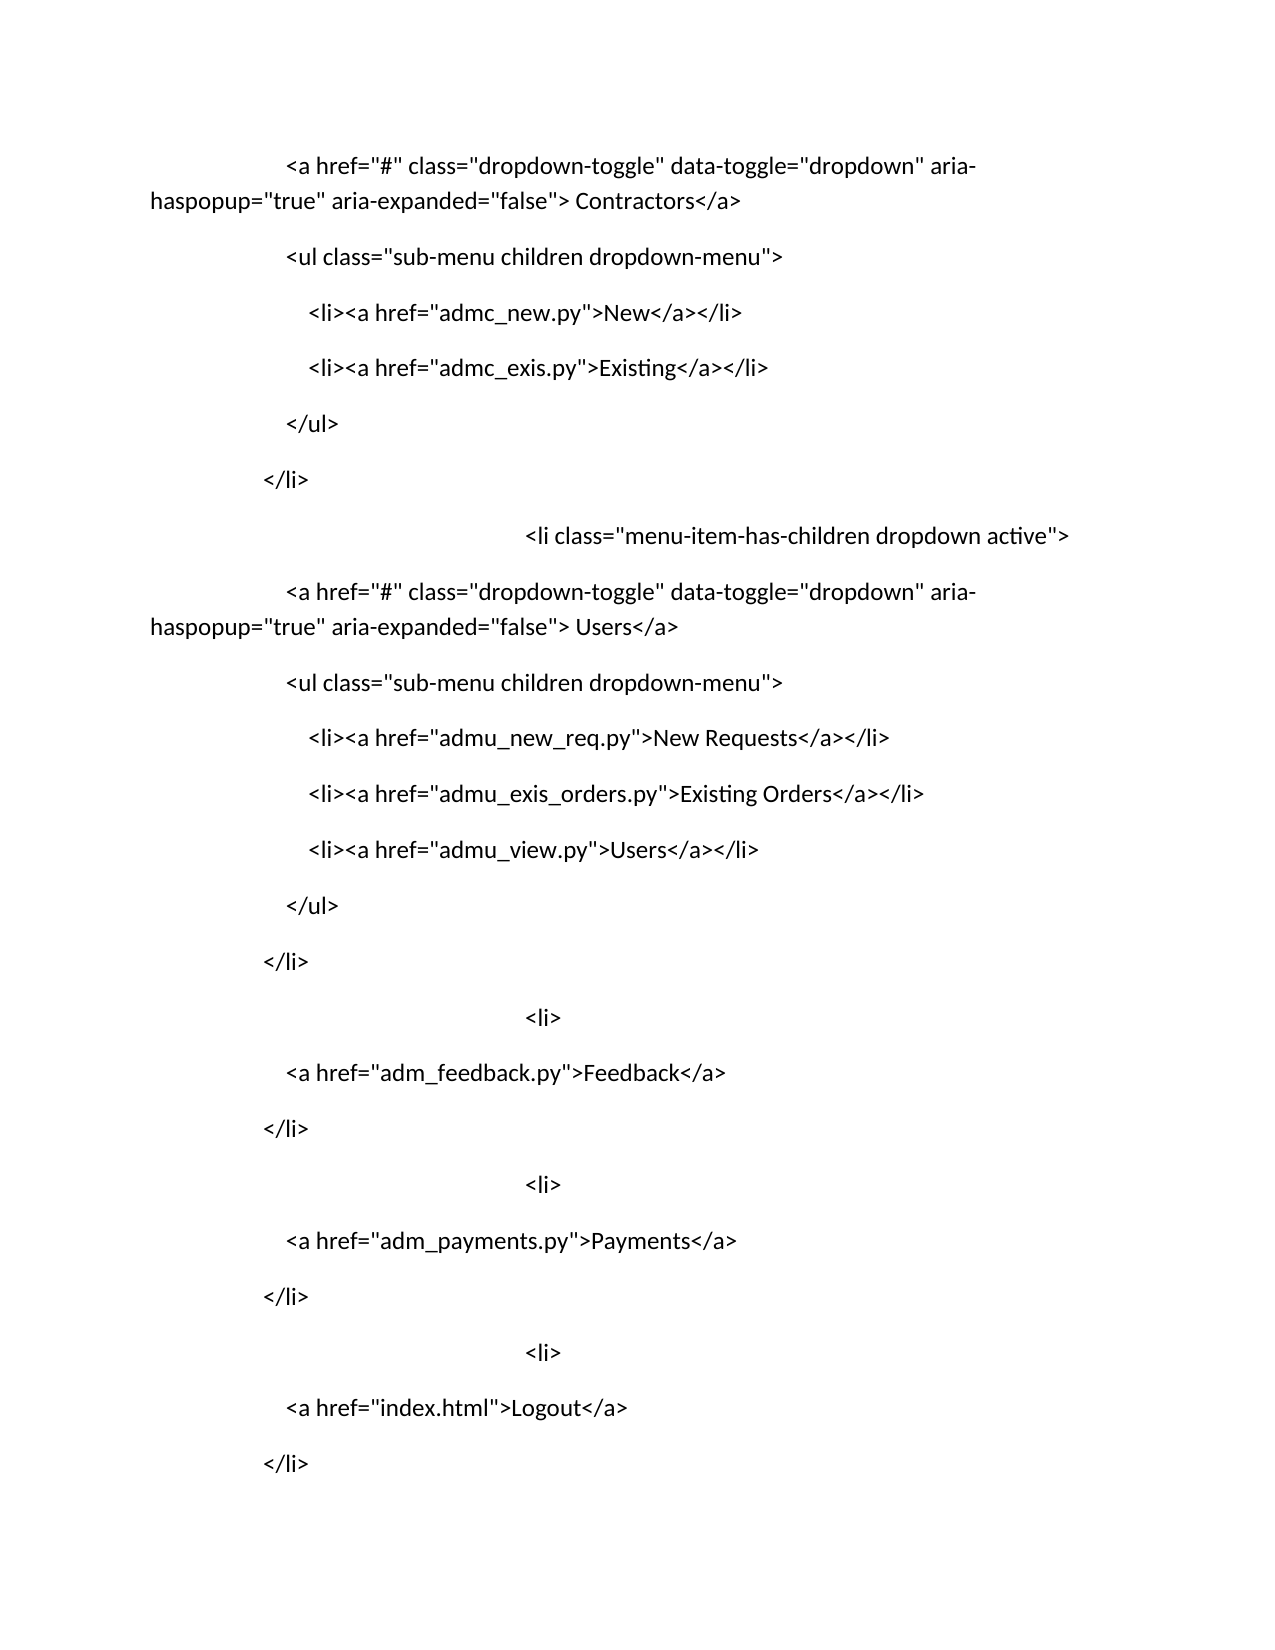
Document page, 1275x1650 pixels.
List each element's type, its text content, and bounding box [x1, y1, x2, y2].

text <li> [150, 1337, 1125, 1367]
text </ul> [150, 408, 1125, 439]
text <li> [150, 1169, 1125, 1200]
text <a href="#" class="dropdown-toggle" data-toggle="dropdown" aria-haspopup="true" aria-expanded="false"> Contractors</a> [150, 150, 1125, 216]
text </li> [150, 1448, 1125, 1479]
text <li class="menu-item-has-children dropdown active"> [150, 520, 1125, 551]
text <li><a href="admc_new.py">New</a></li> [150, 297, 1125, 327]
text </li> [150, 946, 1125, 976]
text <li><a href="admu_exis_orders.py">Existing Orders</a></li> [150, 778, 1125, 809]
text <a href="index.html">Logout</a> [150, 1392, 1125, 1423]
text </li> [150, 464, 1125, 495]
text <li> [150, 1002, 1125, 1032]
text </li> [150, 1281, 1125, 1311]
text <li><a href="admu_view.py">Users</a></li> [150, 834, 1125, 865]
text <li><a href="admc_exis.py">Existing</a></li> [150, 352, 1125, 383]
text <ul class="sub-menu children dropdown-menu"> [150, 667, 1125, 697]
text <a href="adm_feedback.py">Feedback</a> [150, 1057, 1125, 1088]
text </li> [150, 1113, 1125, 1144]
text <li><a href="admu_new_req.py">New Requests</a></li> [150, 722, 1125, 753]
text </ul> [150, 890, 1125, 921]
text <a href="#" class="dropdown-toggle" data-toggle="dropdown" aria-haspopup="true" aria-expanded="false"> Users</a> [150, 576, 1125, 641]
text <a href="adm_payments.py">Payments</a> [150, 1225, 1125, 1256]
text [150, 241, 1125, 271]
